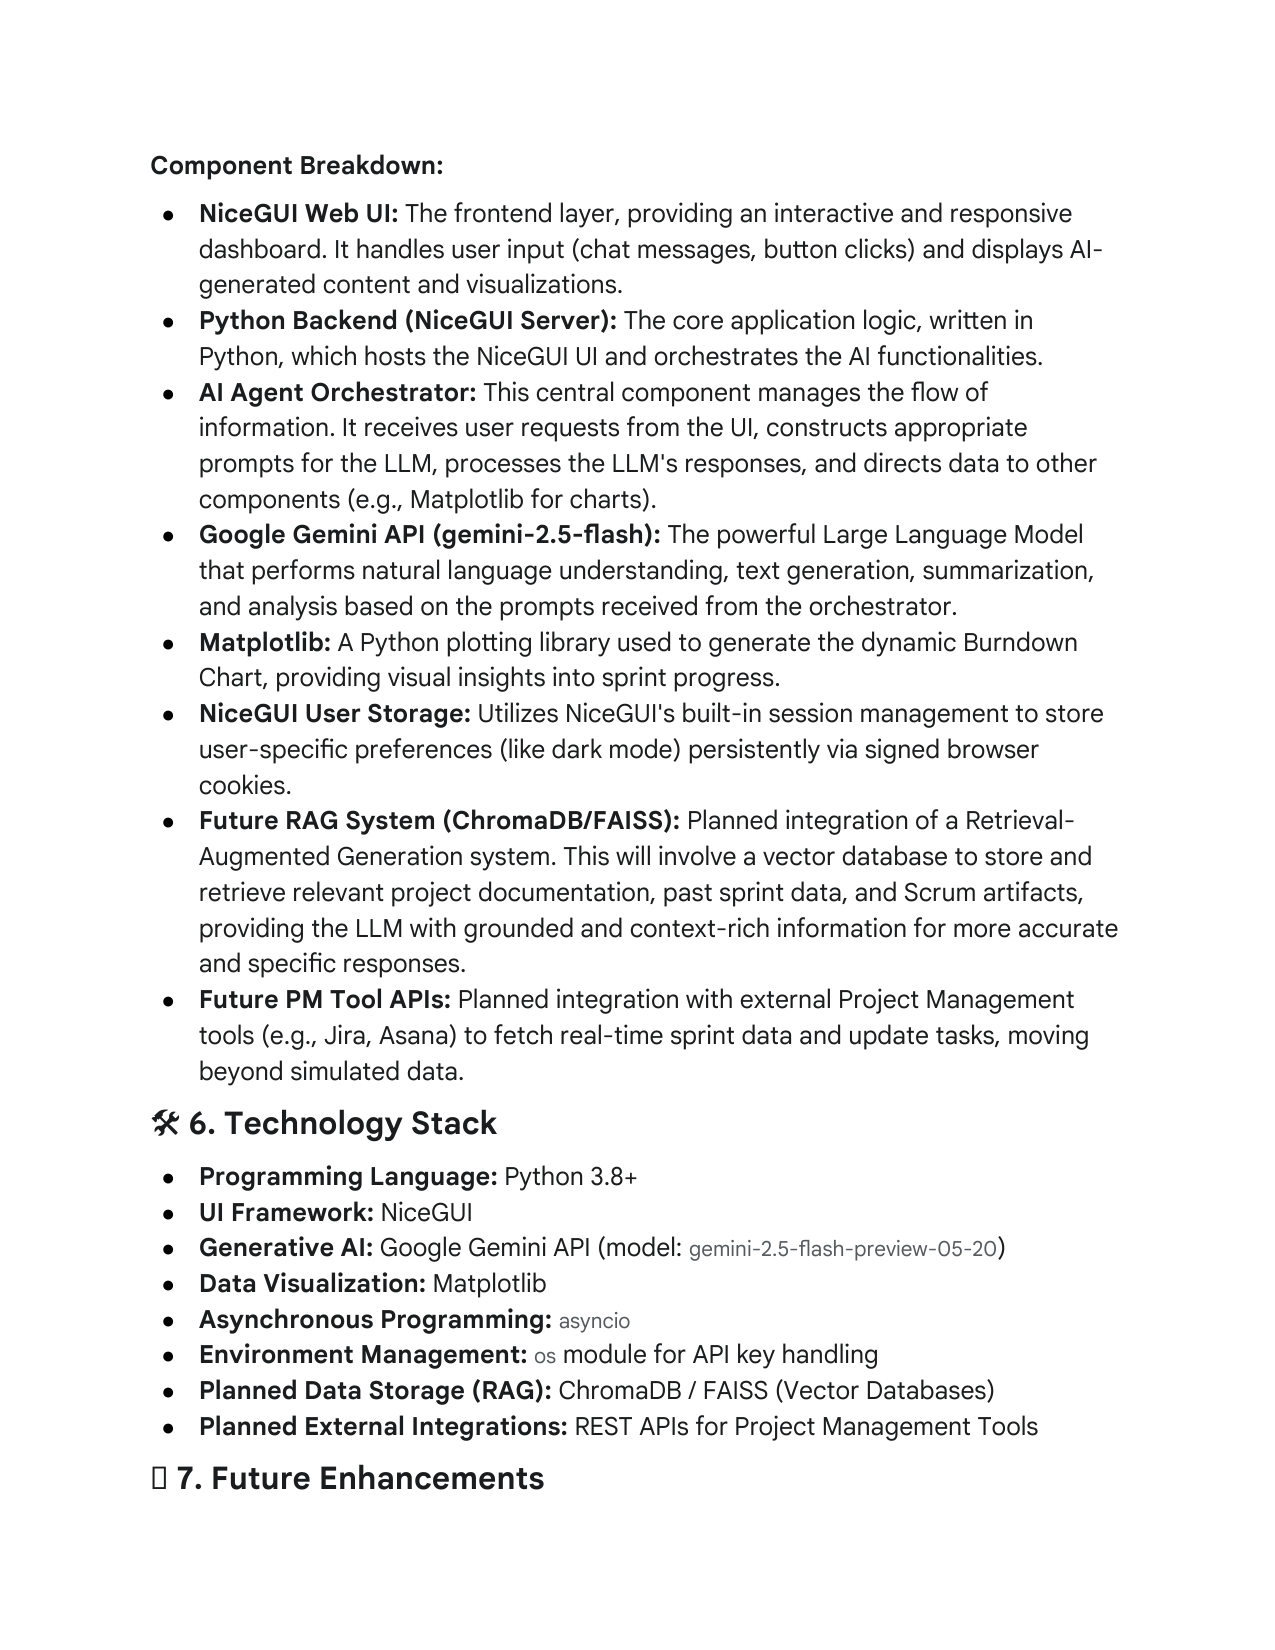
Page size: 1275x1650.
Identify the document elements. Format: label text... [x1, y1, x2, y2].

list NiceGUI Web UI: The frontend layer, providing an interactive and responsive dashboard. It handles user input (chat messages, button clicks) and displays AI-generated content and visualizations. [161, 198, 1125, 301]
list UI Framework: NiceGUI [161, 1197, 1125, 1228]
list Python Backend (NiceGUI Server): The core application logic, written in Python, which hosts the NiceGUI UI and orchestrates the AI functionalities. [161, 305, 1125, 372]
list Generative AI: Google Gemini API (model: gemini-2.5-flash-preview-05-20) [161, 1232, 1125, 1264]
list Programming Language: Python 3.8+ [161, 1161, 1125, 1192]
list Planned External Integrations: REST APIs for Project Management Tools [161, 1411, 1125, 1442]
list Future RAG System (ChromaDB/FAISS): Planned integration of a Retrieval-Augmented Generation system. This will involve a vector database to store and retrieve relevant project documentation, past sprint data, and Scrum artifacts, providing the LLM with grounded and context-rich information for more accurate and specific responses. [161, 806, 1125, 980]
text Component Breakdown: [150, 150, 1125, 181]
subtitle 🛠️ 6. Technology Stack [150, 1104, 1125, 1143]
list Future PM Tool APIs: Planned integration with external Project Management tools (e.g., Jira, Asana) to fetch real-time sprint data and update tasks, moving beyond simulated data. [161, 984, 1125, 1087]
list Asynchronous Programming: asyncio [161, 1304, 1125, 1335]
list AI Agent Orchestrator: This central component manages the flow of information. It receives user requests from the UI, constructs appropriate prompts for the LLM, processes the LLM's responses, and directs data to other components (e.g., Matplotlib for charts). [161, 377, 1125, 515]
list Google Gemini API (gemini-2.5-flash): The powerful Large Language Model that performs natural language understanding, text generation, summarization, and analysis based on the prompts received from the orchestrator. [161, 520, 1125, 623]
list NiceGUI User Storage: Utilizes NiceGUI's built-in session management to store user-specific preferences (like dark mode) persistently via signed browser cookies. [161, 698, 1125, 801]
list Matplotlib: A Python plotting library used to generate the dynamic Burndown Chart, providing visual insights into sprint progress. [161, 627, 1125, 694]
subtitle 🔮 7. Future Enhancements [150, 1459, 1125, 1498]
list Planned Data Storage (RAG): ChromaDB / FAISS (Vector Databases) [161, 1375, 1125, 1407]
list Data Visualization: Matplotlib [161, 1268, 1125, 1299]
list Environment Management: os module for API key handling [161, 1340, 1125, 1371]
